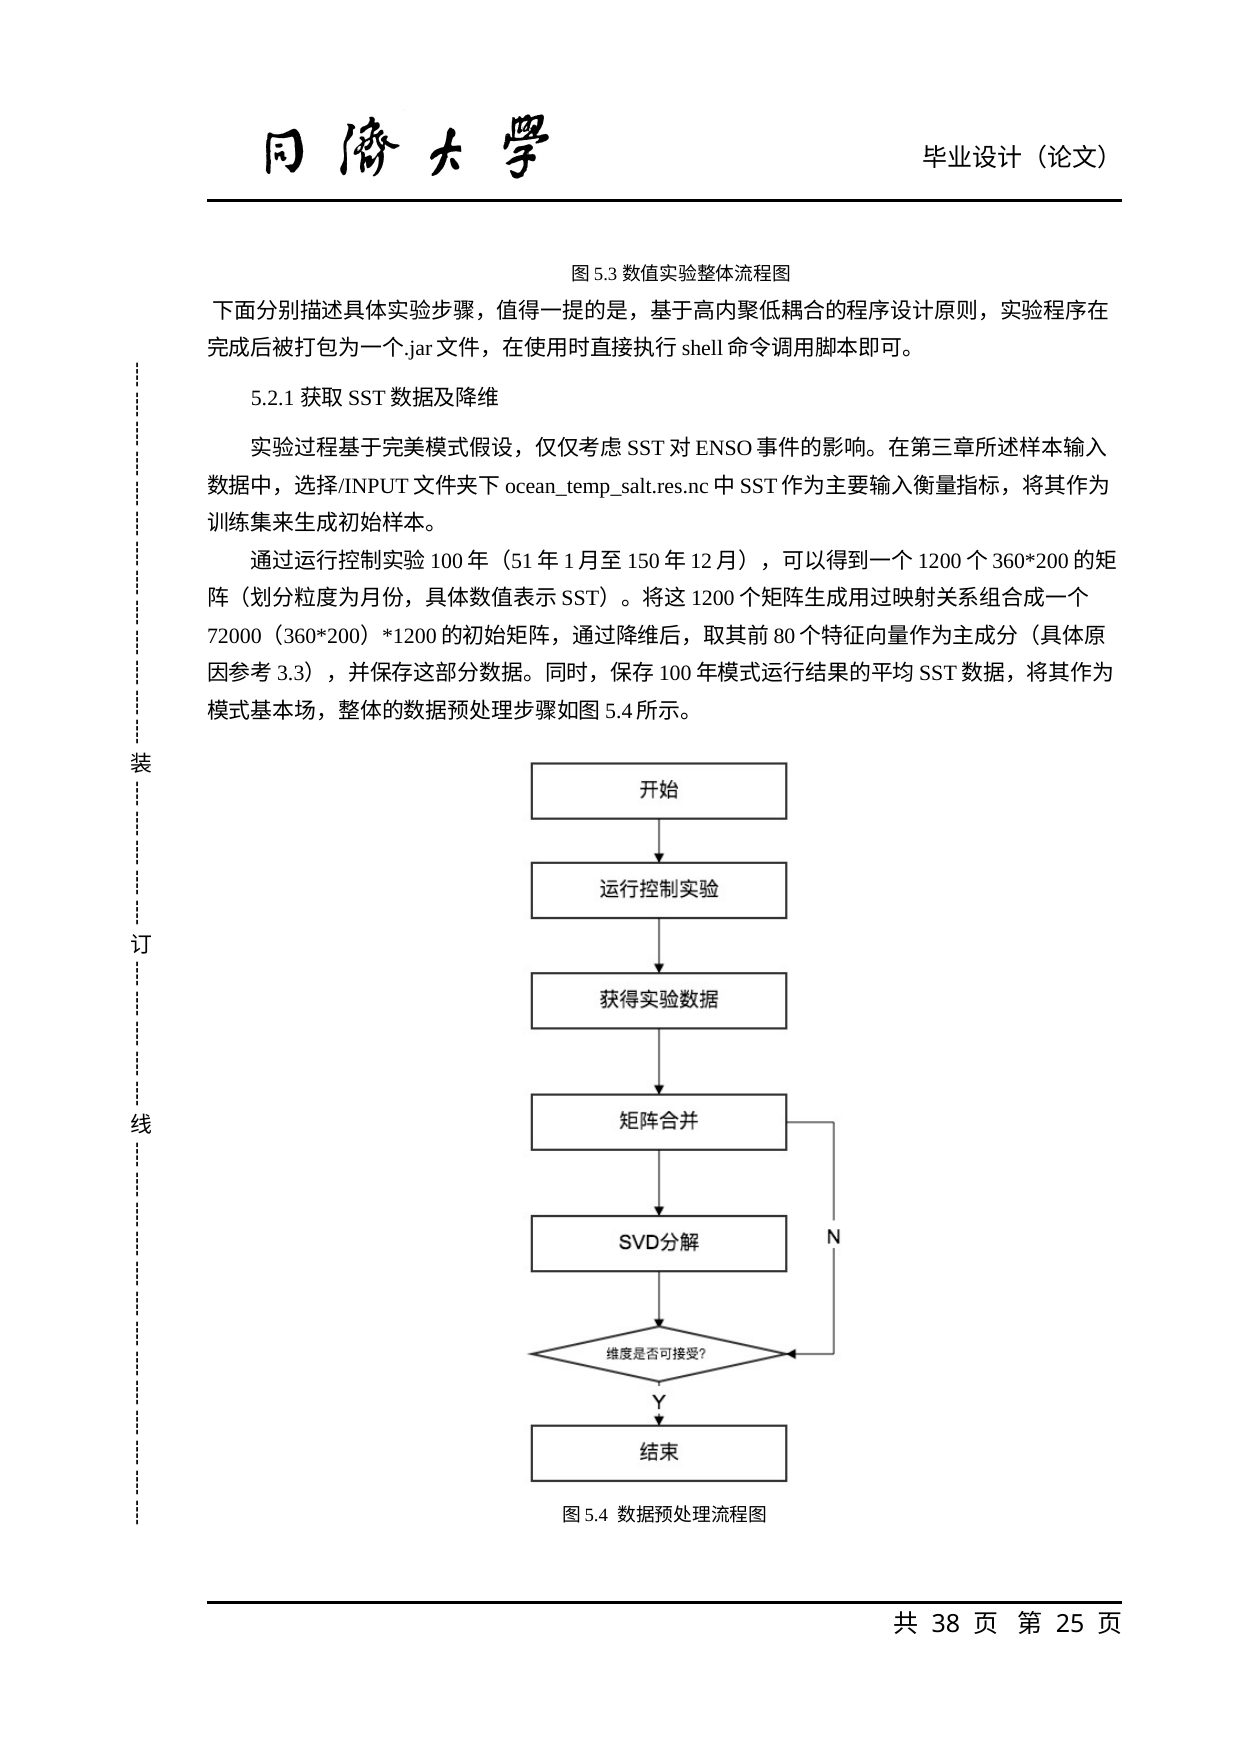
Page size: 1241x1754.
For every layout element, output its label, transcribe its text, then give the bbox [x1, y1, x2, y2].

text 实验过程基于完美模式假设，仅仅考虑SST对ENSO事件的影响。在第三章所述样本输入数据中，选择/INPUT文件夹下ocean_temp_salt.res.nc中SST作为主要输入衡量指标，将其作为训练集来生成初始样本。 [207, 426, 1122, 538]
subtitle 5.2.1 获取SST数据及降维 [207, 376, 1122, 413]
text 图5.3 数值实验整体流程图 [207, 251, 1122, 288]
text 通过运行控制实验100年（51年1月至150年12月），可以得到一个1200个360*200的矩阵（划分粒度为月份，具体数值表示SST）。将这1200个矩阵生成用过映射关系组合成一个72000（360*200）*1200的初始矩阵，通过降维后，取其前80个特征向量作为主成分（具体原因参考3.3），并保存这部分数据。同时，保存100年模式运行结果的平均SST数据，将其作为模式基本场，整体的数据预处理步骤如图5.4所示。 [207, 538, 1122, 726]
text 下面分别描述具体实验步骤，值得一提的是，基于高内聚低耦合的程序设计原则，实验程序在完成后被打包为一个.jar文件，在使用时直接执行shell命令调用脚本即可。 [207, 288, 1122, 363]
picture [512, 747, 855, 1492]
picture [244, 106, 567, 185]
